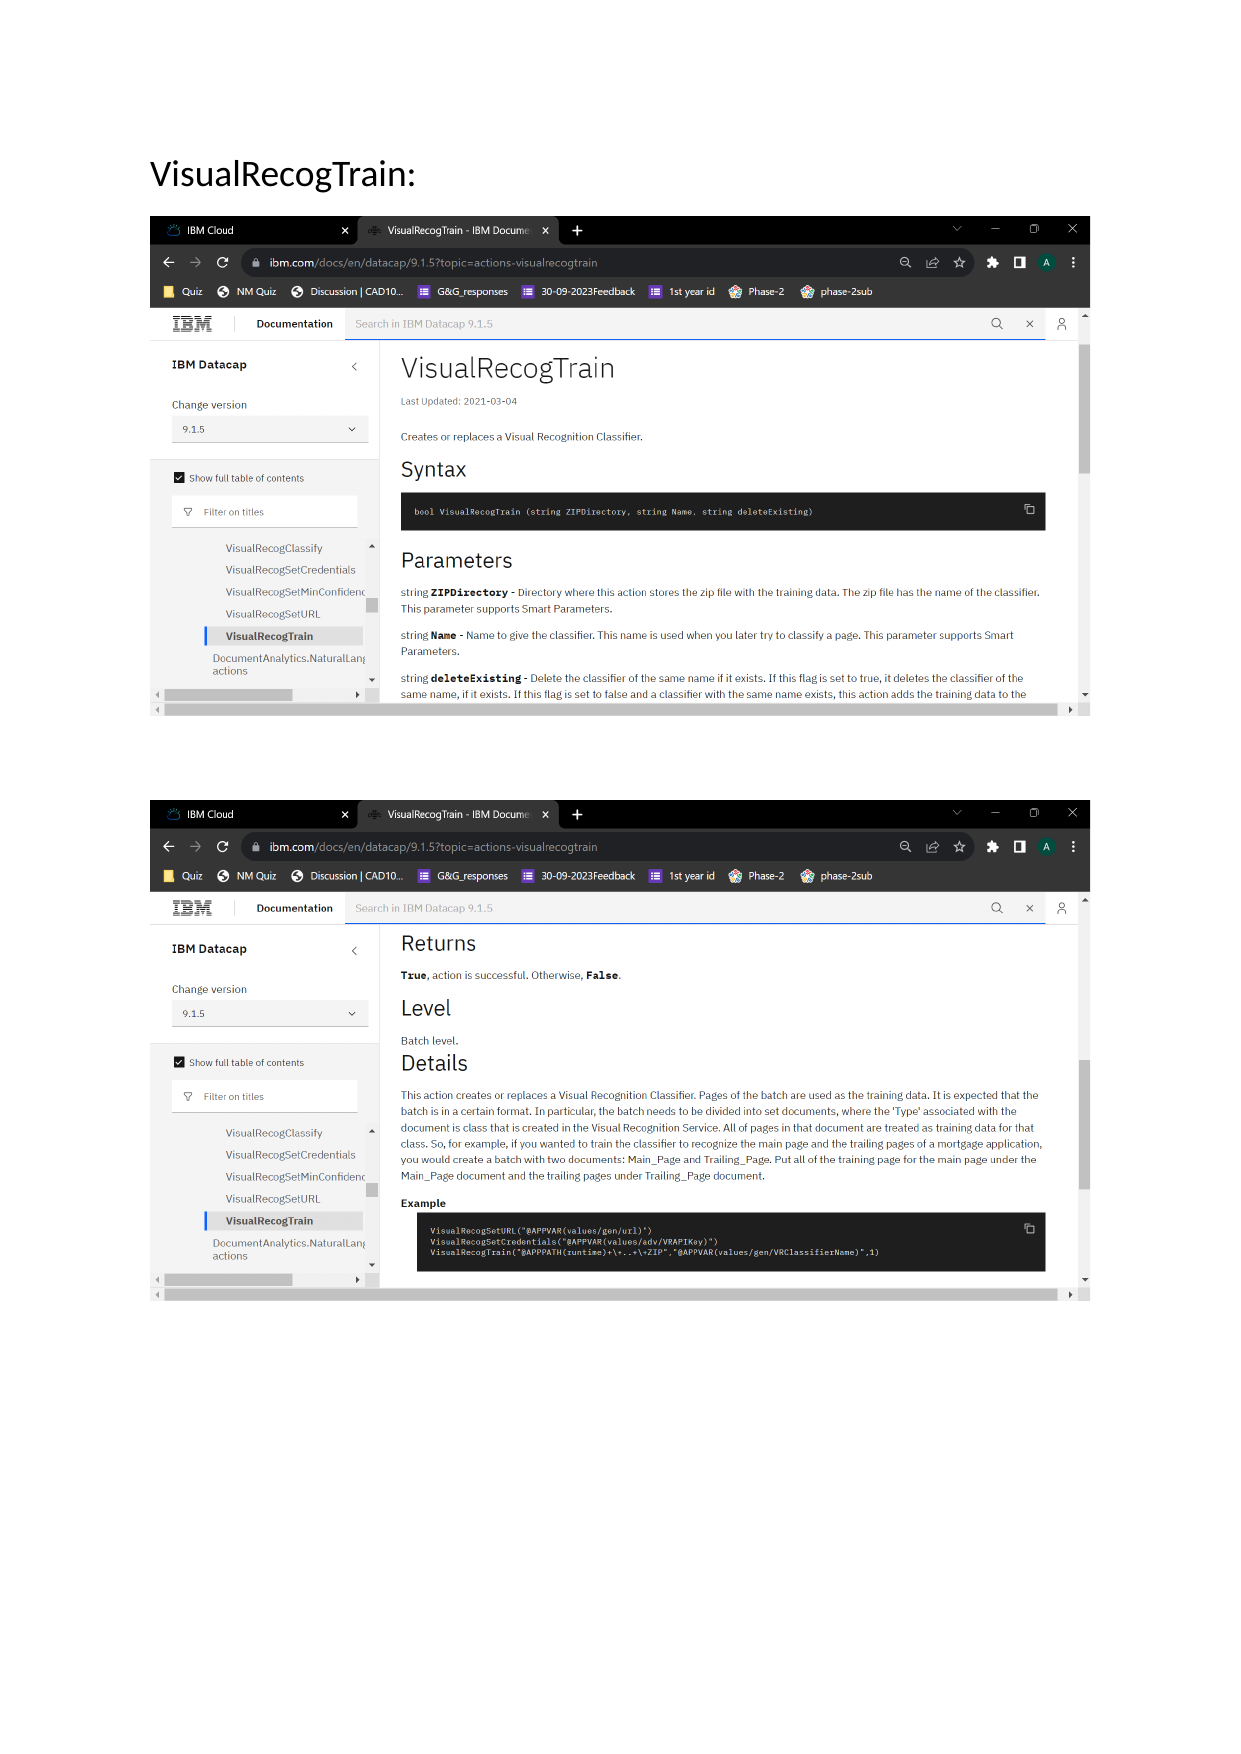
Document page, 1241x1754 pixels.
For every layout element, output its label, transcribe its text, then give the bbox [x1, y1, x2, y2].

picture [150, 216, 1091, 716]
picture [150, 800, 1091, 1301]
text VisualRecogTrain: [150, 150, 1090, 196]
